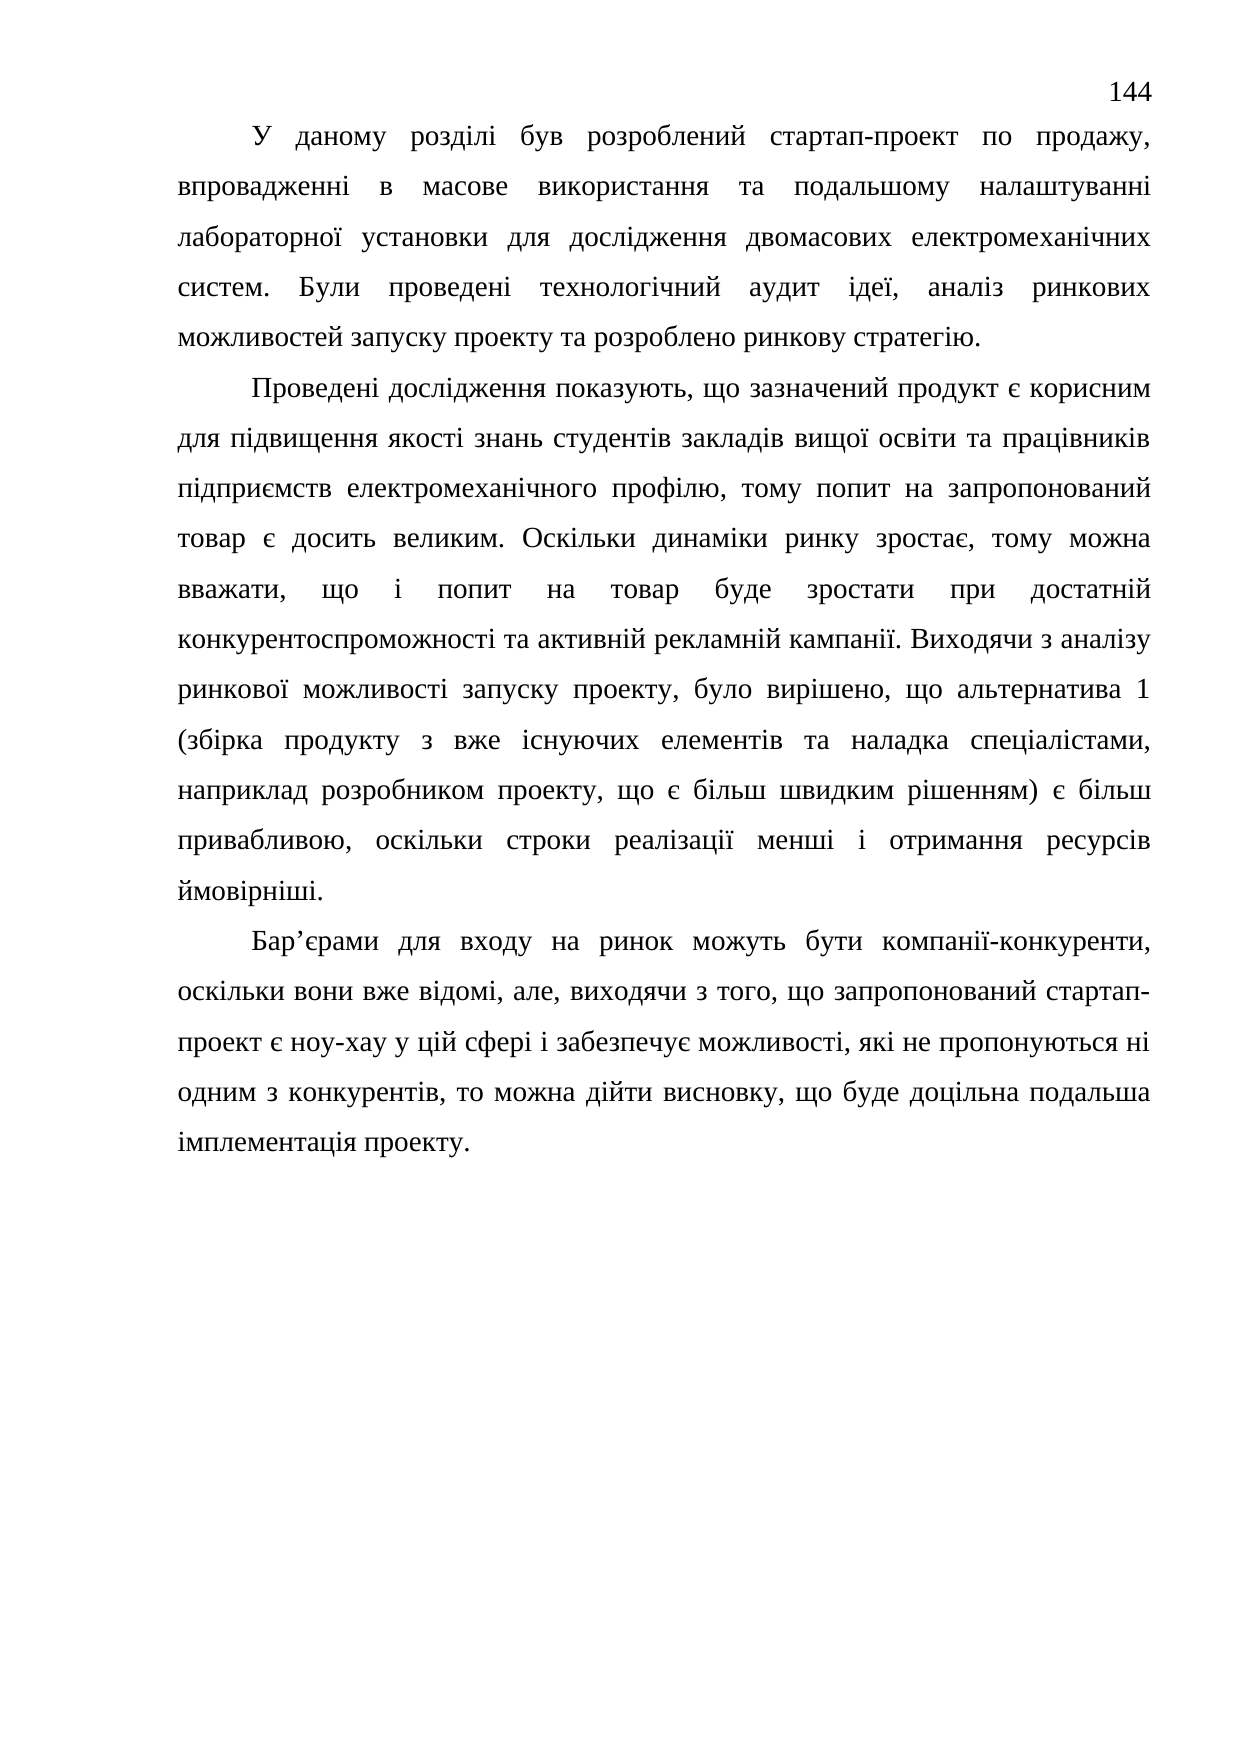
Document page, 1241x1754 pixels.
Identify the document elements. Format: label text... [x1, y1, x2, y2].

text Проведені дослідження показують, що зазначений продукт є корисним для підвищення якості знань студентів закладів вищої освіти та працівників підприємств електромеханічного профілю, тому попит на запропонований товар є досить великим. Оскільки динаміки ринку зростає, тому можна вважати, що і попит на товар буде зростати при достатній конкурентоспроможності та активній рекламній кампанії. Виходячи з аналізу ринкової можливості запуску проекту, було вирішено, що альтернатива 1 (збірка продукту з вже існуючих елементів та наладка спеціалістами, наприклад розробником проекту, що є більш швидким рішенням) є більш привабливою, оскільки строки реалізації менші і отримання ресурсів ймовірніші. [177, 370, 1152, 906]
text Бар’єрами для входу на ринок можуть бути компанії-конкуренти, оскільки вони вже відомі, але, виходячи з того, що запропонований стартап-проект є ноу-хау у цій сфері і забезпечує можливості, які не пропонуються ні одним з конкурентів, то можна дійти висновку, що буде доцільна подальша імплементація проекту. [177, 923, 1152, 1158]
text У даному розділі був розроблений стартап-проект по продажу, впровадженні в масове використання та подальшому налаштуванні лабораторної установки для дослідження двомасових електромеханічних систем. Були проведені технологічний аудит ідеї, аналіз ринкових можливостей запуску проекту та розроблено ринкову стратегію. [177, 118, 1152, 353]
